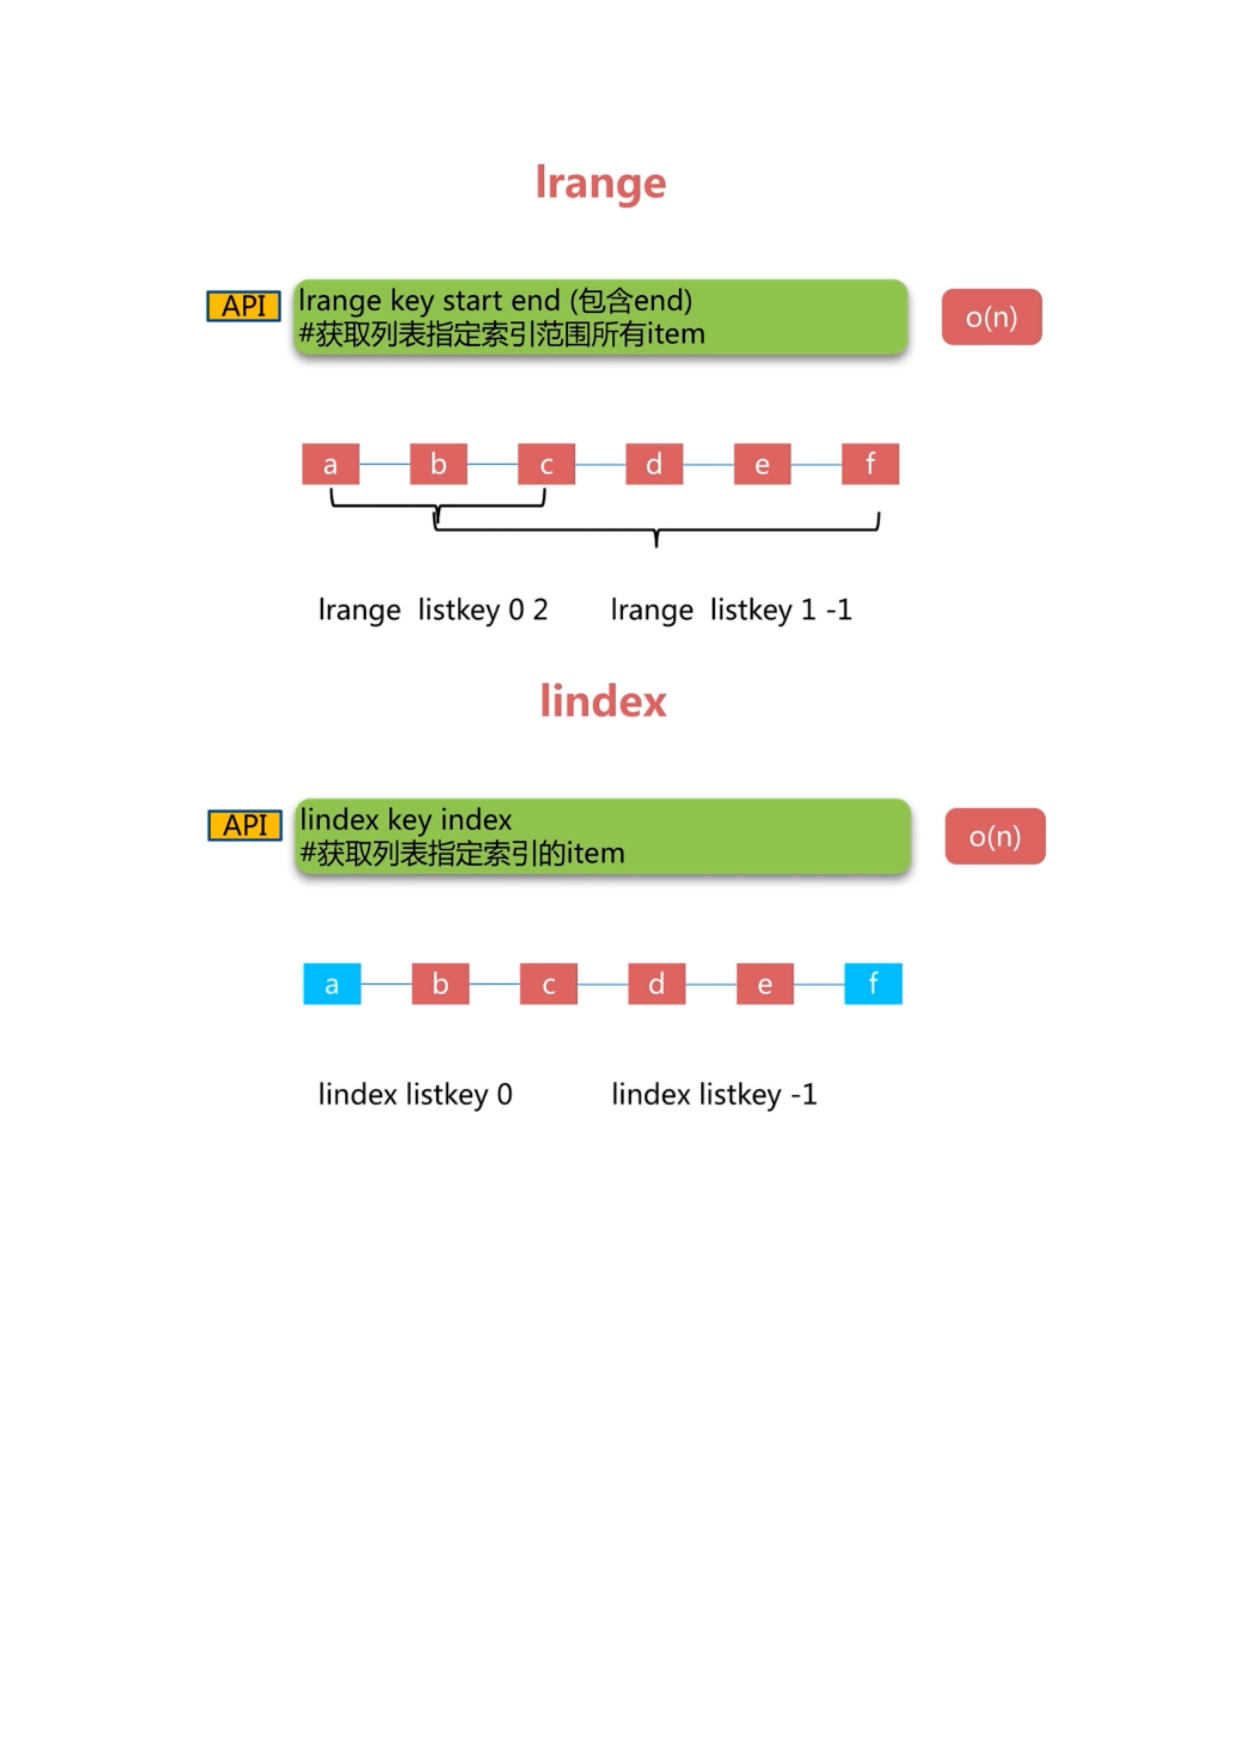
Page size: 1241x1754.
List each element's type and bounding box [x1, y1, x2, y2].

picture [187, 682, 1052, 1130]
picture [187, 162, 1052, 630]
